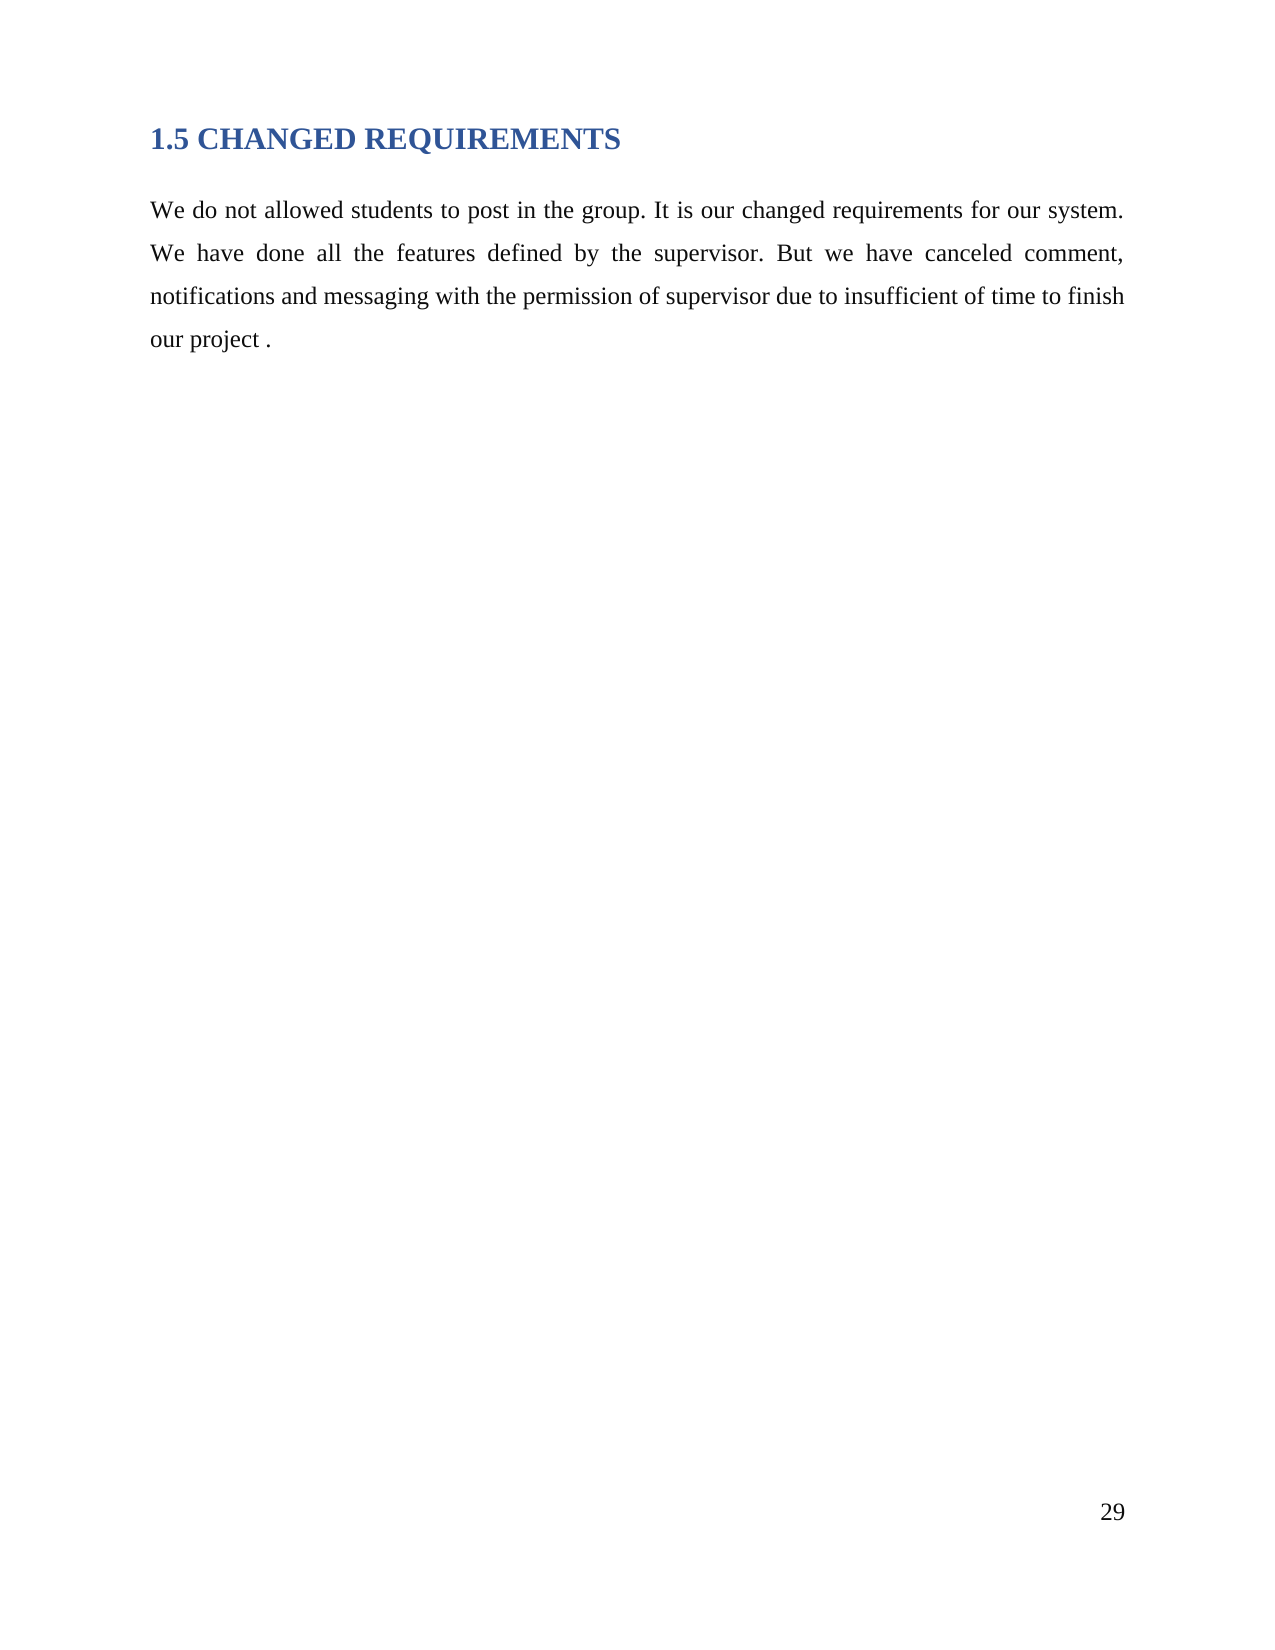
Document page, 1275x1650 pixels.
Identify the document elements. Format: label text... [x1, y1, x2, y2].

text We do not allowed students to post in the group. It is our changed requirements for our system. We have done all the features defined by the supervisor. But we have canceled comment, notifications and messaging with the permission of supervisor due to insufficient of time to finish our project . [150, 195, 1125, 353]
subtitle 1.5 Changed requirements [150, 120, 1125, 156]
